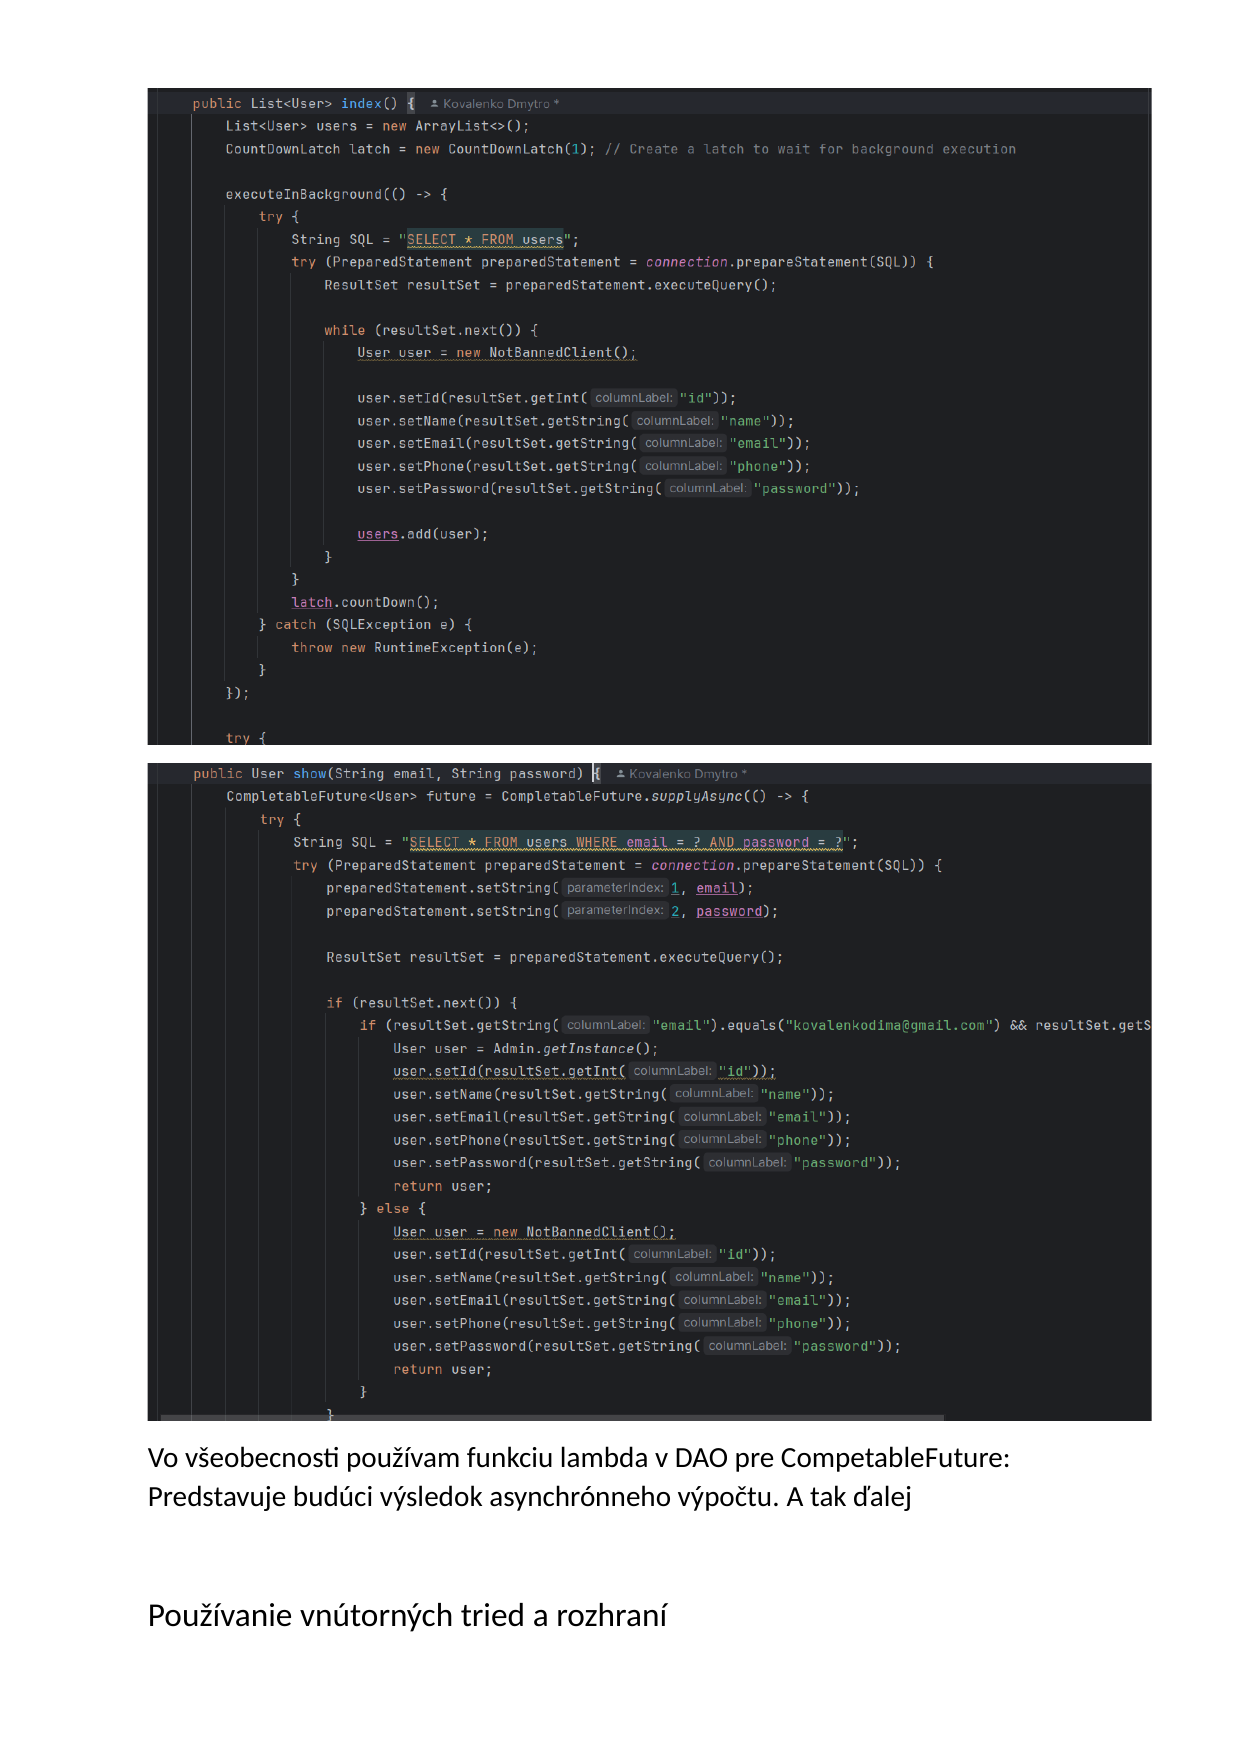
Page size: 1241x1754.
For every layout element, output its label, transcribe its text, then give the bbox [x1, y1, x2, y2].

picture [147, 88, 1152, 745]
text Používanie vnútorných tried a rozhraní [148, 1593, 1152, 1634]
text Vo všeobecnosti používam funkciu lambda v DAO pre CompetableFuture: Predstavuje budúci výsledok asynchrónneho výpočtu. A tak ďalej [148, 1439, 1152, 1513]
picture [147, 763, 1152, 1421]
